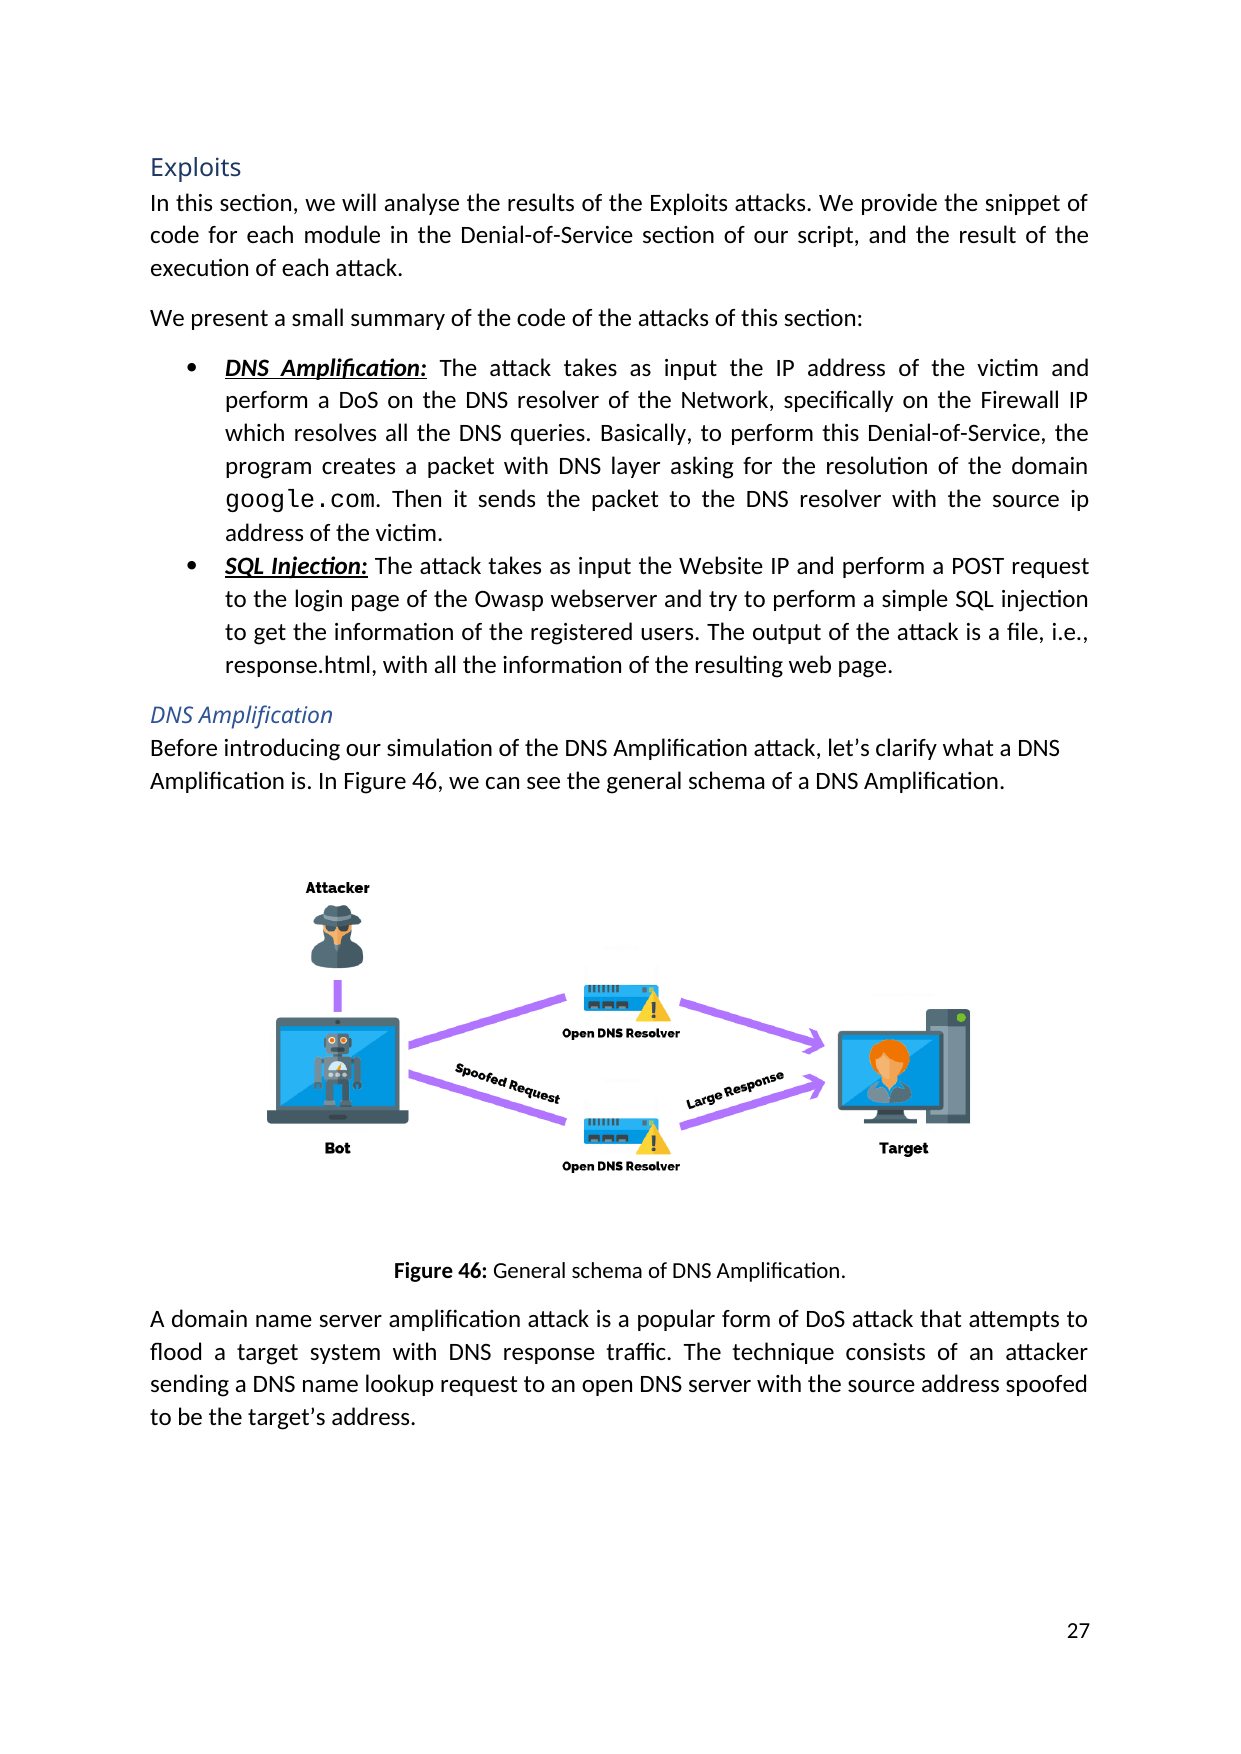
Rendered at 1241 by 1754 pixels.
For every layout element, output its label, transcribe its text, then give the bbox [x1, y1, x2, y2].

list SQL Injection: The attack takes as input the Website IP and perform a POST request to the login page of the Owasp webserver and try to perform a simple SQL injection to get the information of the registered users. The output of the attack is a file, i.e., response.html, with all the information of the resulting web page. [187, 551, 1090, 680]
text Figure 46: General schema of DNS Amplification. [150, 1256, 1090, 1284]
subtitle DNS Amplification [150, 699, 1090, 730]
subtitle Exploits [150, 150, 1090, 184]
text We present a small summary of the code of the attacks of this section: [150, 302, 1090, 333]
text A domain name server amplification attack is a popular form of DoS attack that attempts to flood a target system with DNS response traffic. The technique consists of an attacker sending a DNS name lookup request to an open DNS server with the source address spoofed to be the target’s address. [150, 1303, 1090, 1432]
list DNS Amplification: The attack takes as input the IP address of the victim and perform a DoS on the DNS resolver of the Network, specifically on the Firewall IP which resolves all the DNS queries. Basically, to perform this Denial-of-Service, the program creates a packet with DNS layer asking for the resolution of the domain google.com. Then it sends the packet to the DNS resolver with the source ip address of the victim. [187, 352, 1090, 548]
text In this section, we will analyse the results of the Exploits attacks. We provide the snippet of code for each module in the Denial-of-Service section of our script, and the result of the execution of each attack. [150, 187, 1090, 283]
text Before introducing our simulation of the DNS Amplification attack, let’s clarify what a DNS Amplification is. In Figure 46, we can see the general schema of a DNS Amplification. [150, 733, 1090, 796]
